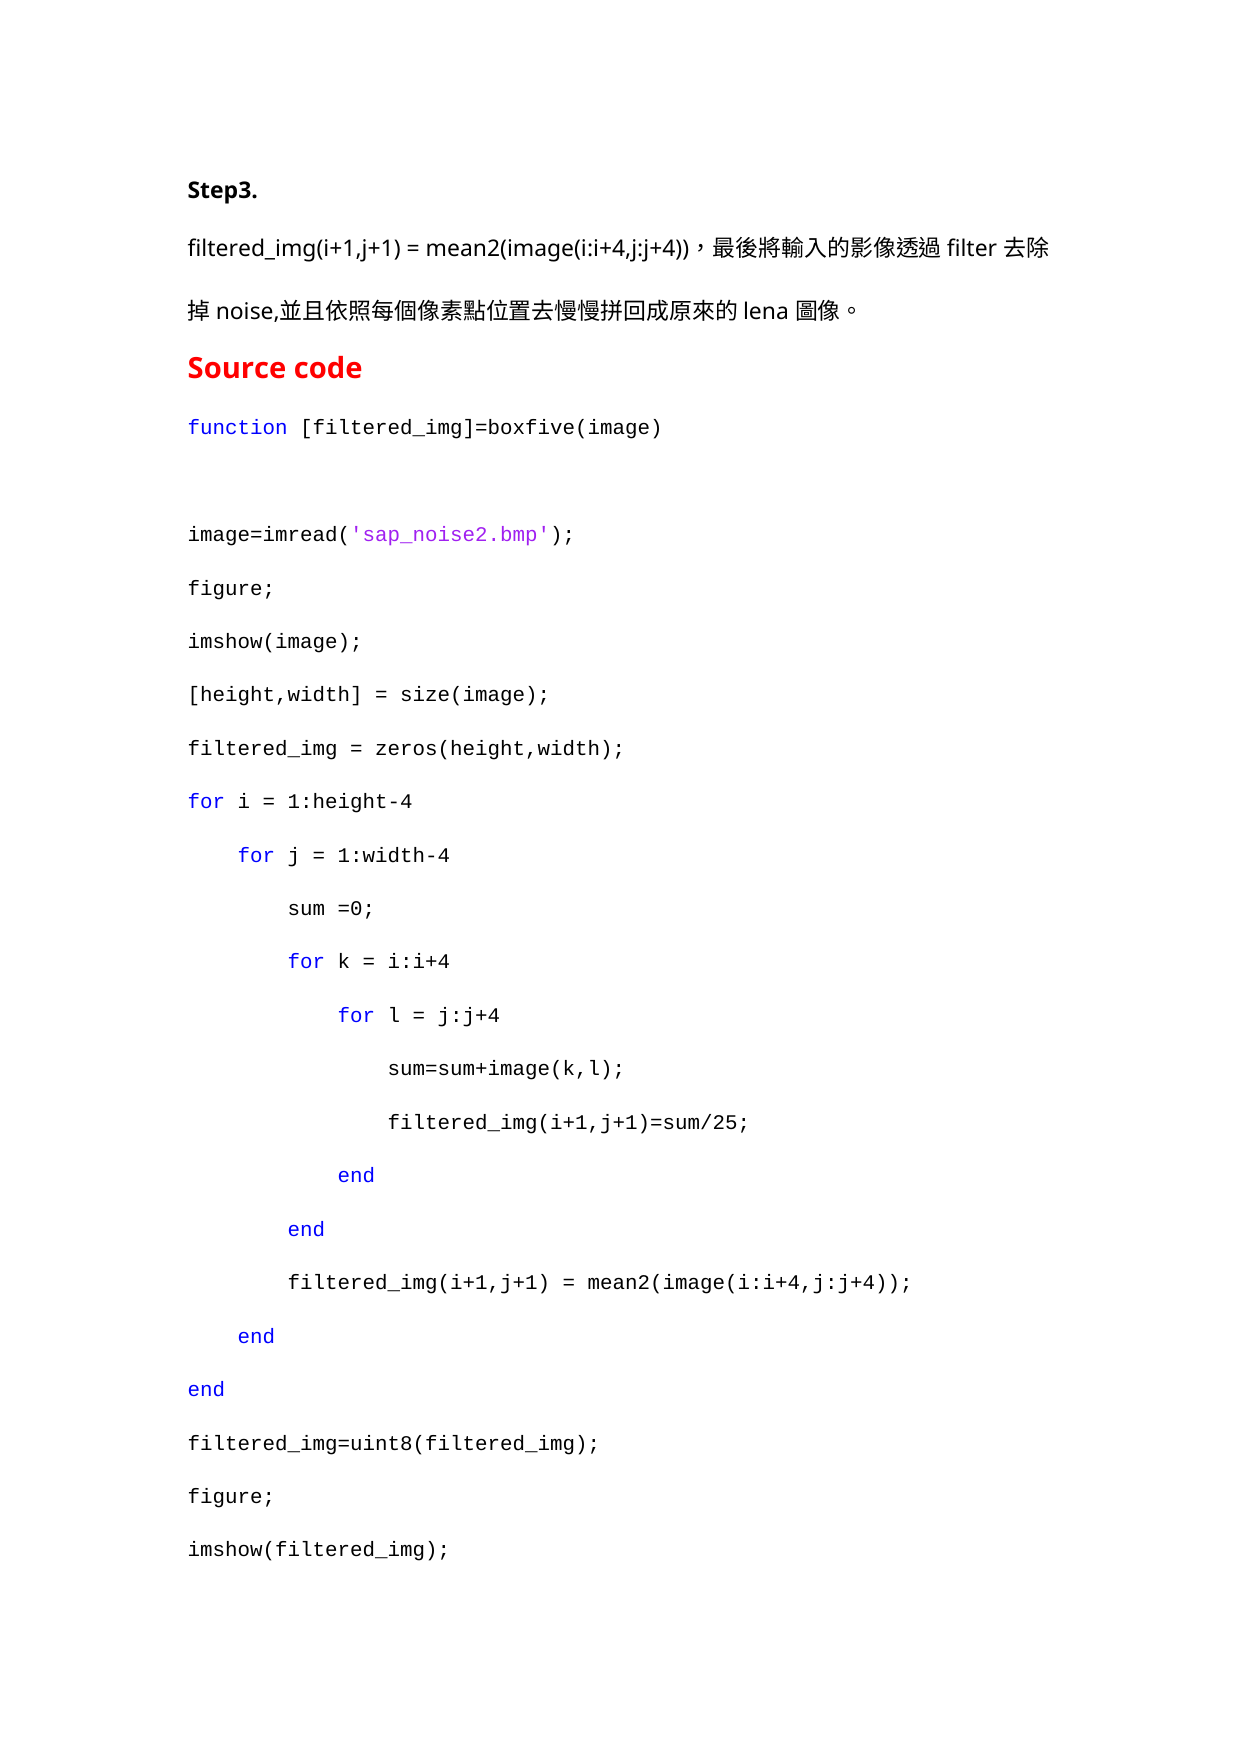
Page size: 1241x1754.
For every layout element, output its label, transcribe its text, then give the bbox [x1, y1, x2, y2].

text filtered_img=uint8(filtered_img); [187, 1423, 1053, 1465]
text sum =0; [187, 889, 1053, 931]
text sum=sum+image(k,l); [187, 1049, 1053, 1091]
text Step3. [187, 169, 1053, 210]
text for j = 1:width-4 [187, 836, 1053, 877]
text function [filtered_img]=boxfive(image) [187, 408, 1053, 450]
text imshow(filtered_img); [187, 1530, 1053, 1572]
text figure; [187, 568, 1053, 610]
text figure; [187, 1477, 1053, 1519]
text Source code [187, 347, 1053, 388]
text filtered_img(i+1,j+1) = mean2(image(i:i+4,j:j+4))，最後將輸入的影像透過 filter 去除掉 noise,並且依照每個像素點位置去慢慢拼回成原來的 lena 圖像。 [187, 226, 1053, 330]
text end [187, 1370, 1053, 1412]
text image=imread('sap_noise2.bmp'); [187, 515, 1053, 557]
text for i = 1:height-4 [187, 782, 1053, 824]
text end [187, 1156, 1053, 1198]
text filtered_img(i+1,j+1) = mean2(image(i:i+4,j:j+4)); [187, 1263, 1053, 1305]
text for k = i:i+4 [187, 943, 1053, 984]
text end [187, 1317, 1053, 1358]
text [height,width] = size(image); [187, 675, 1053, 717]
text filtered_img = zeros(height,width); [187, 729, 1053, 771]
text end [187, 1210, 1053, 1251]
text imshow(image); [187, 622, 1053, 664]
text for l = j:j+4 [187, 996, 1053, 1038]
text filtered_img(i+1,j+1)=sum/25; [187, 1103, 1053, 1144]
